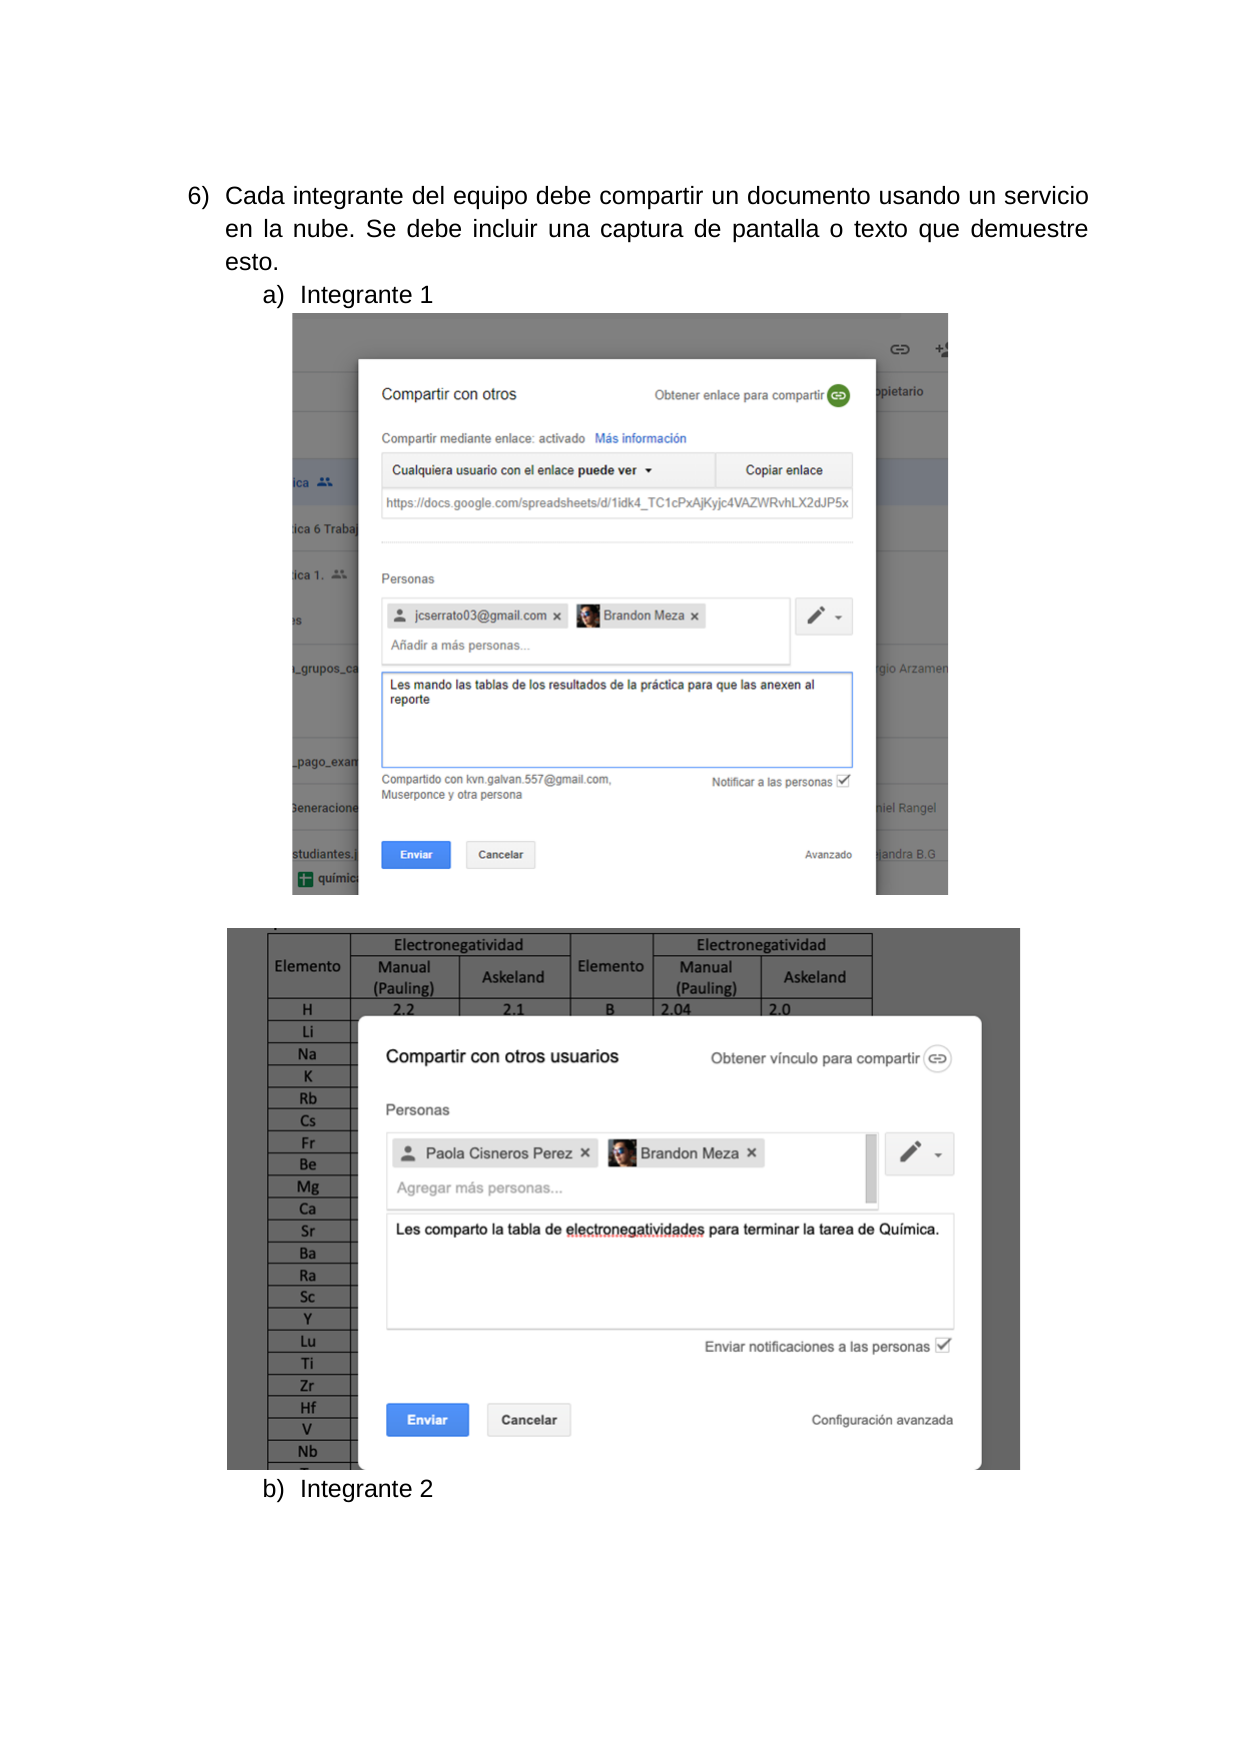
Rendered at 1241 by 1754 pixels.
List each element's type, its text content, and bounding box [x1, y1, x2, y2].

picture [292, 313, 949, 895]
list Integrante 1 [262, 280, 1090, 308]
picture [227, 928, 1021, 1470]
list Cada integrante del equipo debe compartir un documento usando un servicio en la nube. Se debe incluir una captura de pantalla o texto que demuestre esto. [187, 181, 1090, 275]
